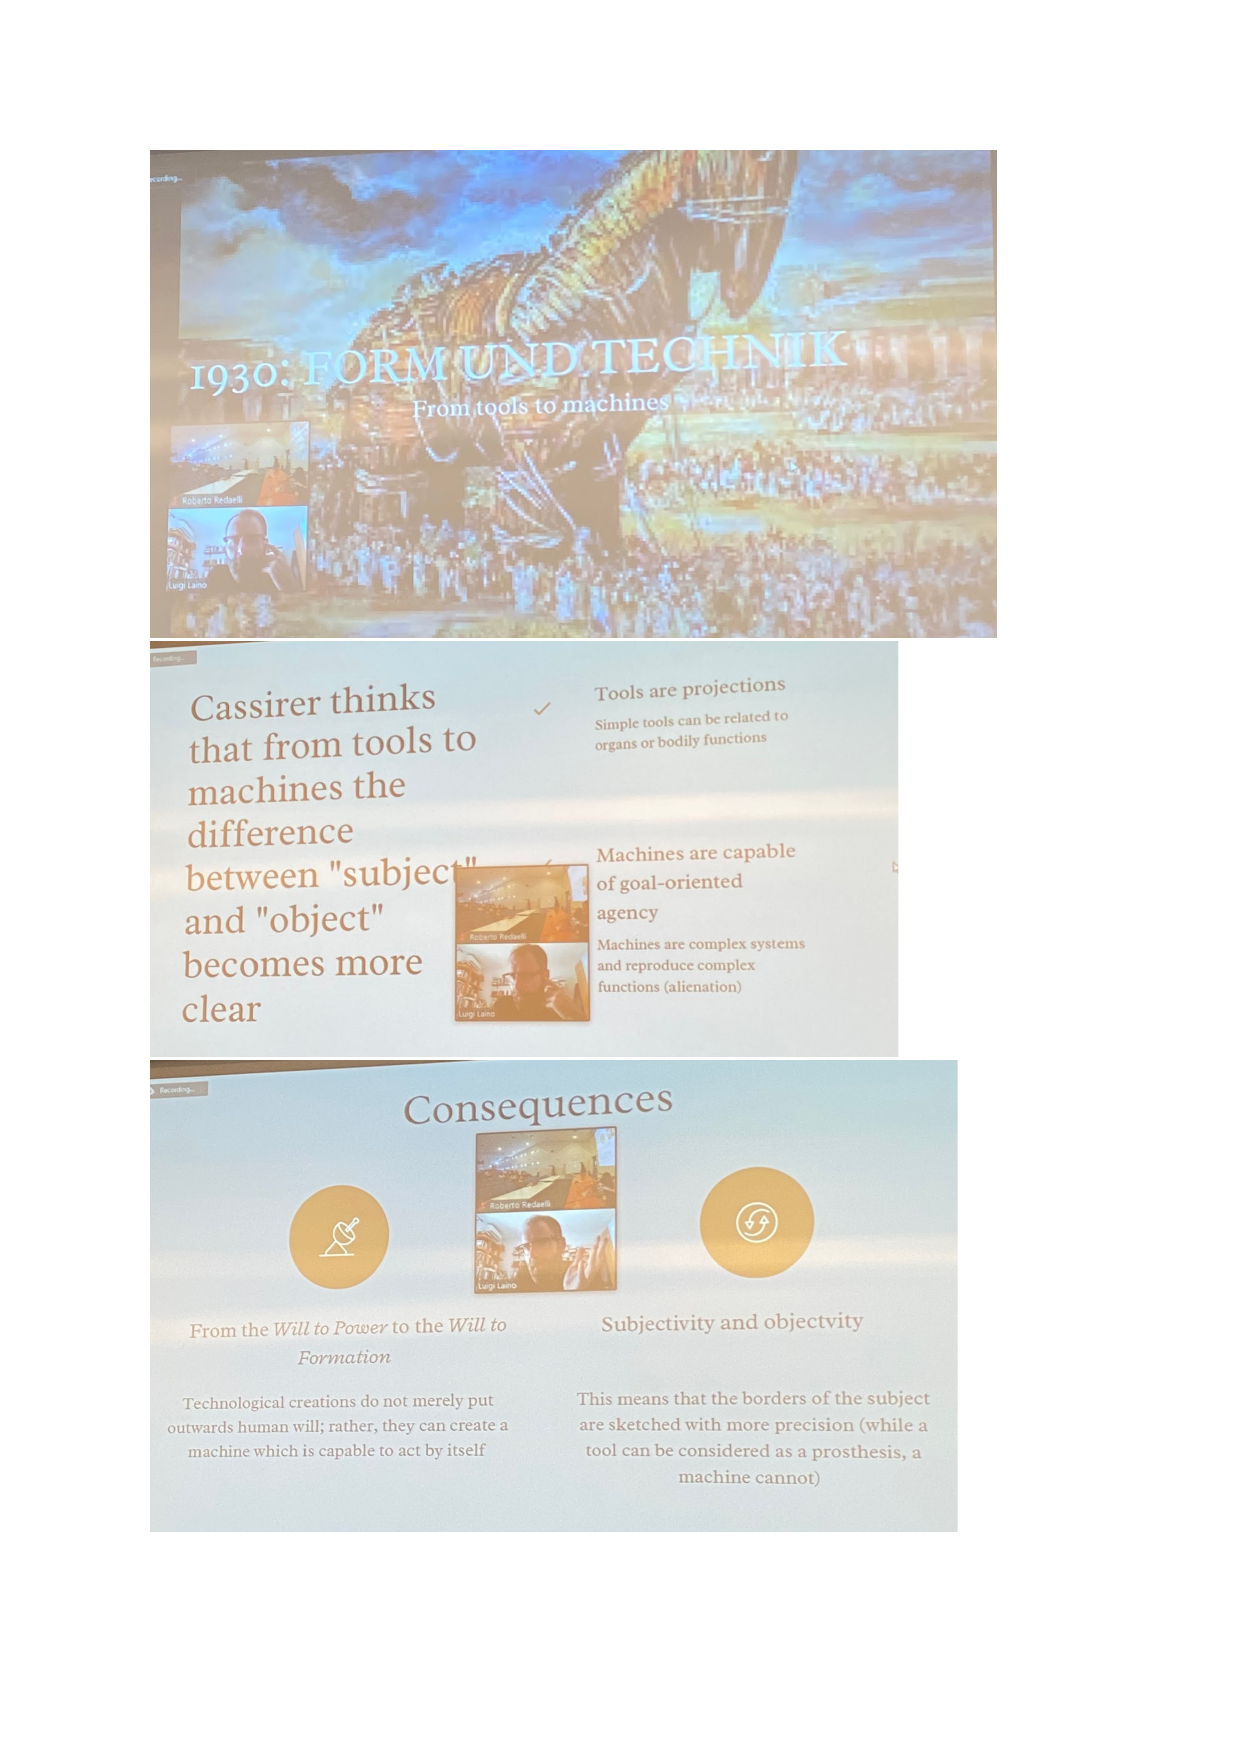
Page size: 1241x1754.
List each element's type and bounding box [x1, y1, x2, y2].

picture [150, 150, 997, 638]
picture [150, 1060, 958, 1532]
picture [150, 641, 899, 1057]
